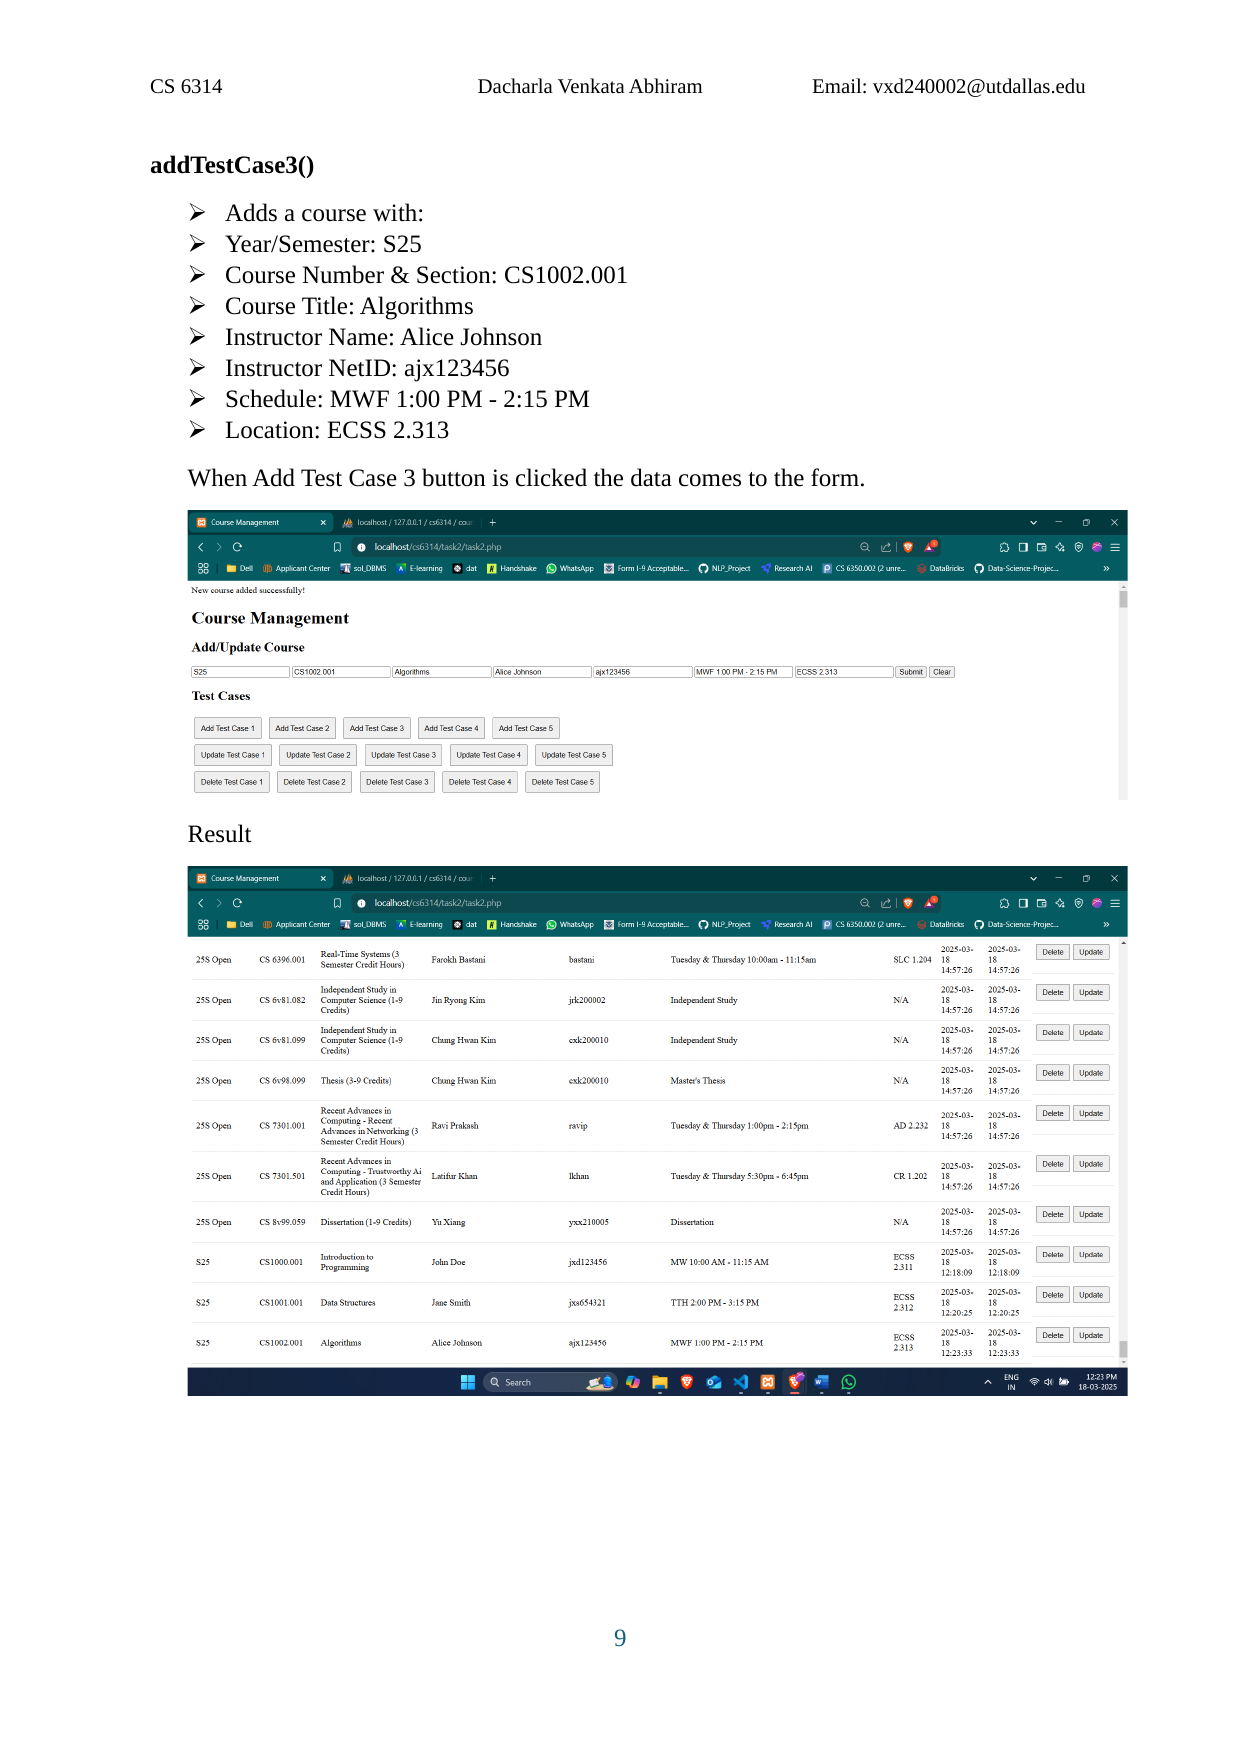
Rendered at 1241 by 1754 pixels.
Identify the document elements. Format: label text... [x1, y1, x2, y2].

text When Add Test Case 3 button is clicked the data comes to the form. [187, 463, 1090, 491]
list Course Title: Algorithms [187, 291, 1090, 319]
text Result [187, 819, 1090, 848]
list Location: ECSS 2.313 [187, 415, 1090, 444]
subtitle addTestCase3() [150, 150, 1090, 179]
list Schedule: MWF 1:00 PM - 2:15 PM [187, 384, 1090, 413]
list Course Number & Section: CS1002.001 [187, 260, 1090, 288]
list Adds a course with: [187, 198, 1090, 226]
list Instructor NetID: ajx123456 [187, 353, 1090, 382]
picture [187, 866, 1128, 1396]
list Year/Semester: S25 [187, 229, 1090, 257]
picture [187, 510, 1128, 800]
list Instructor Name: Alice Johnson [187, 322, 1090, 351]
